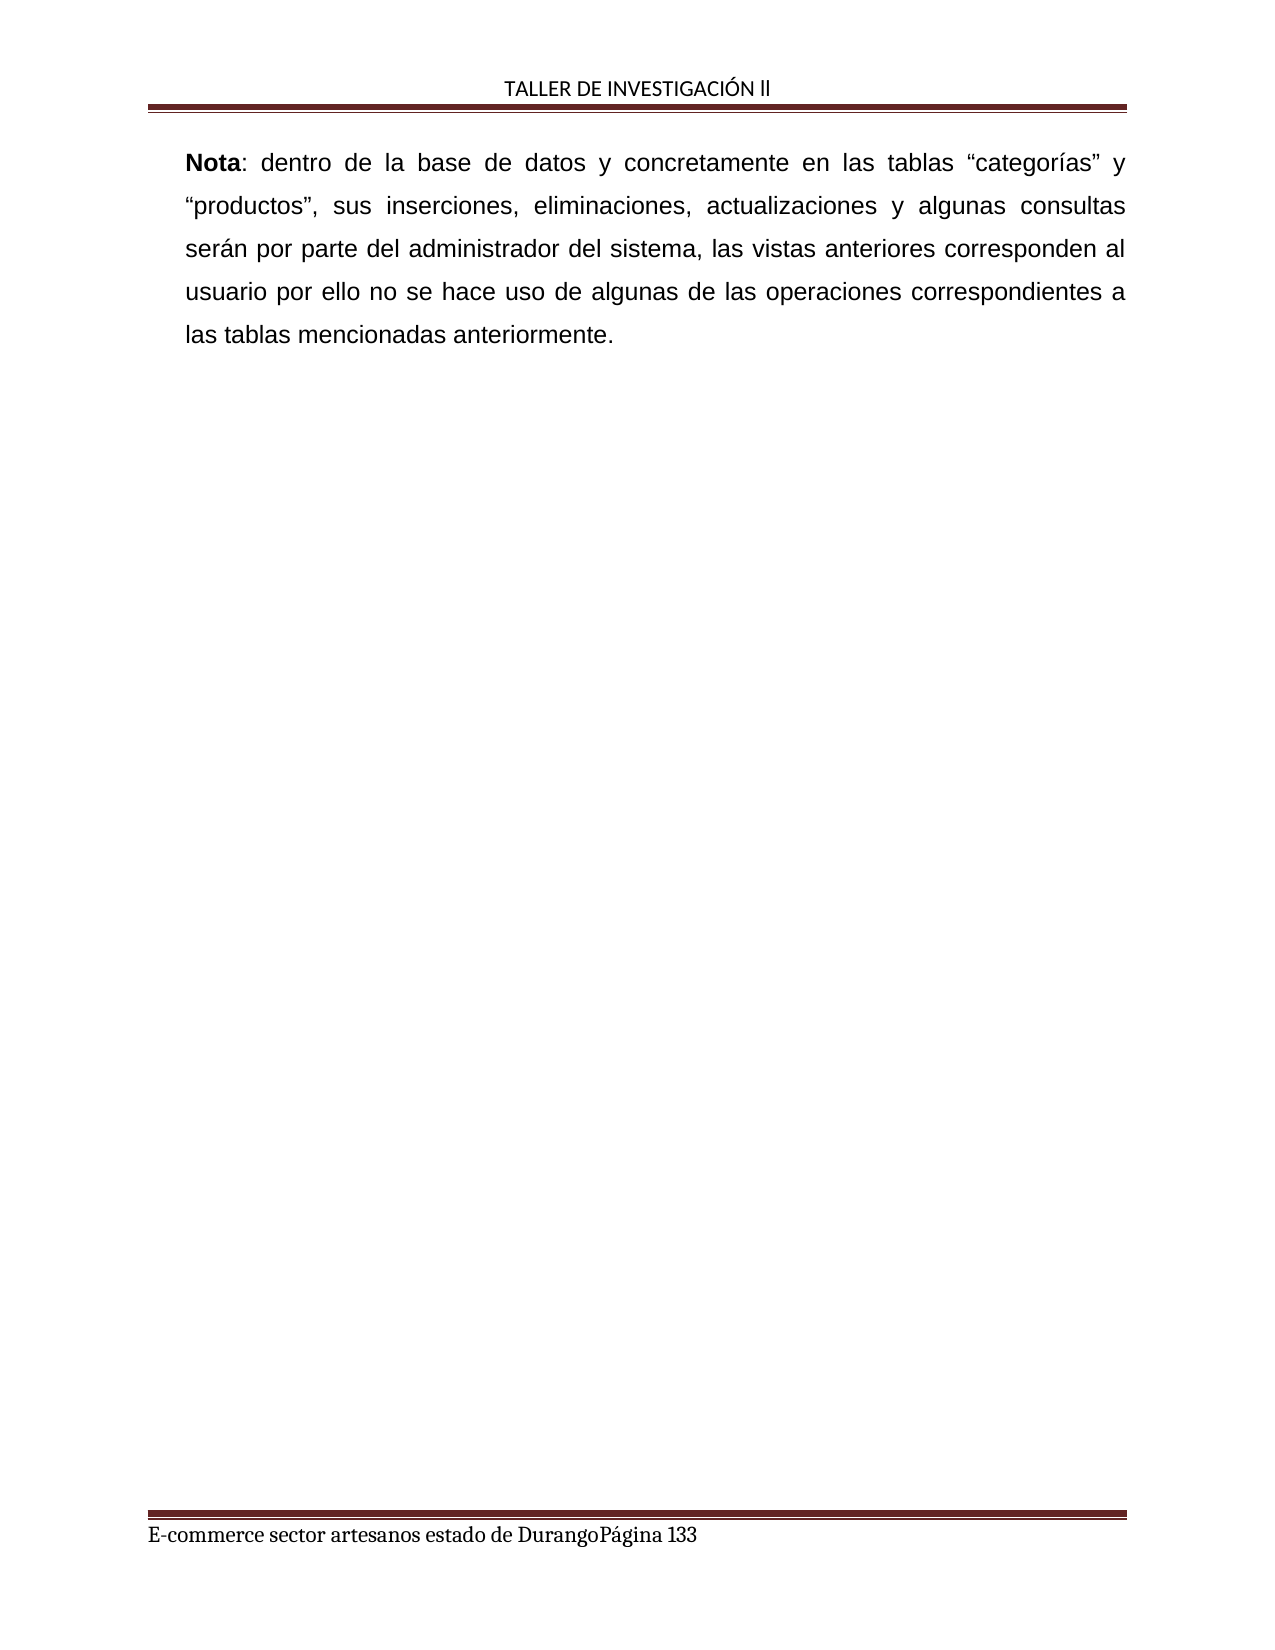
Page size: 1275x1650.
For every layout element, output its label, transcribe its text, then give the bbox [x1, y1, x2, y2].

text Nota: dentro de la base de datos y concretamente en las tablas “categorías” y “productos”, sus inserciones, eliminaciones, actualizaciones y algunas consultas serán por parte del administrador del sistema, las vistas anteriores corresponden al usuario por ello no se hace uso de algunas de las operaciones correspondientes a las tablas mencionadas anteriormente. [185, 148, 1127, 349]
